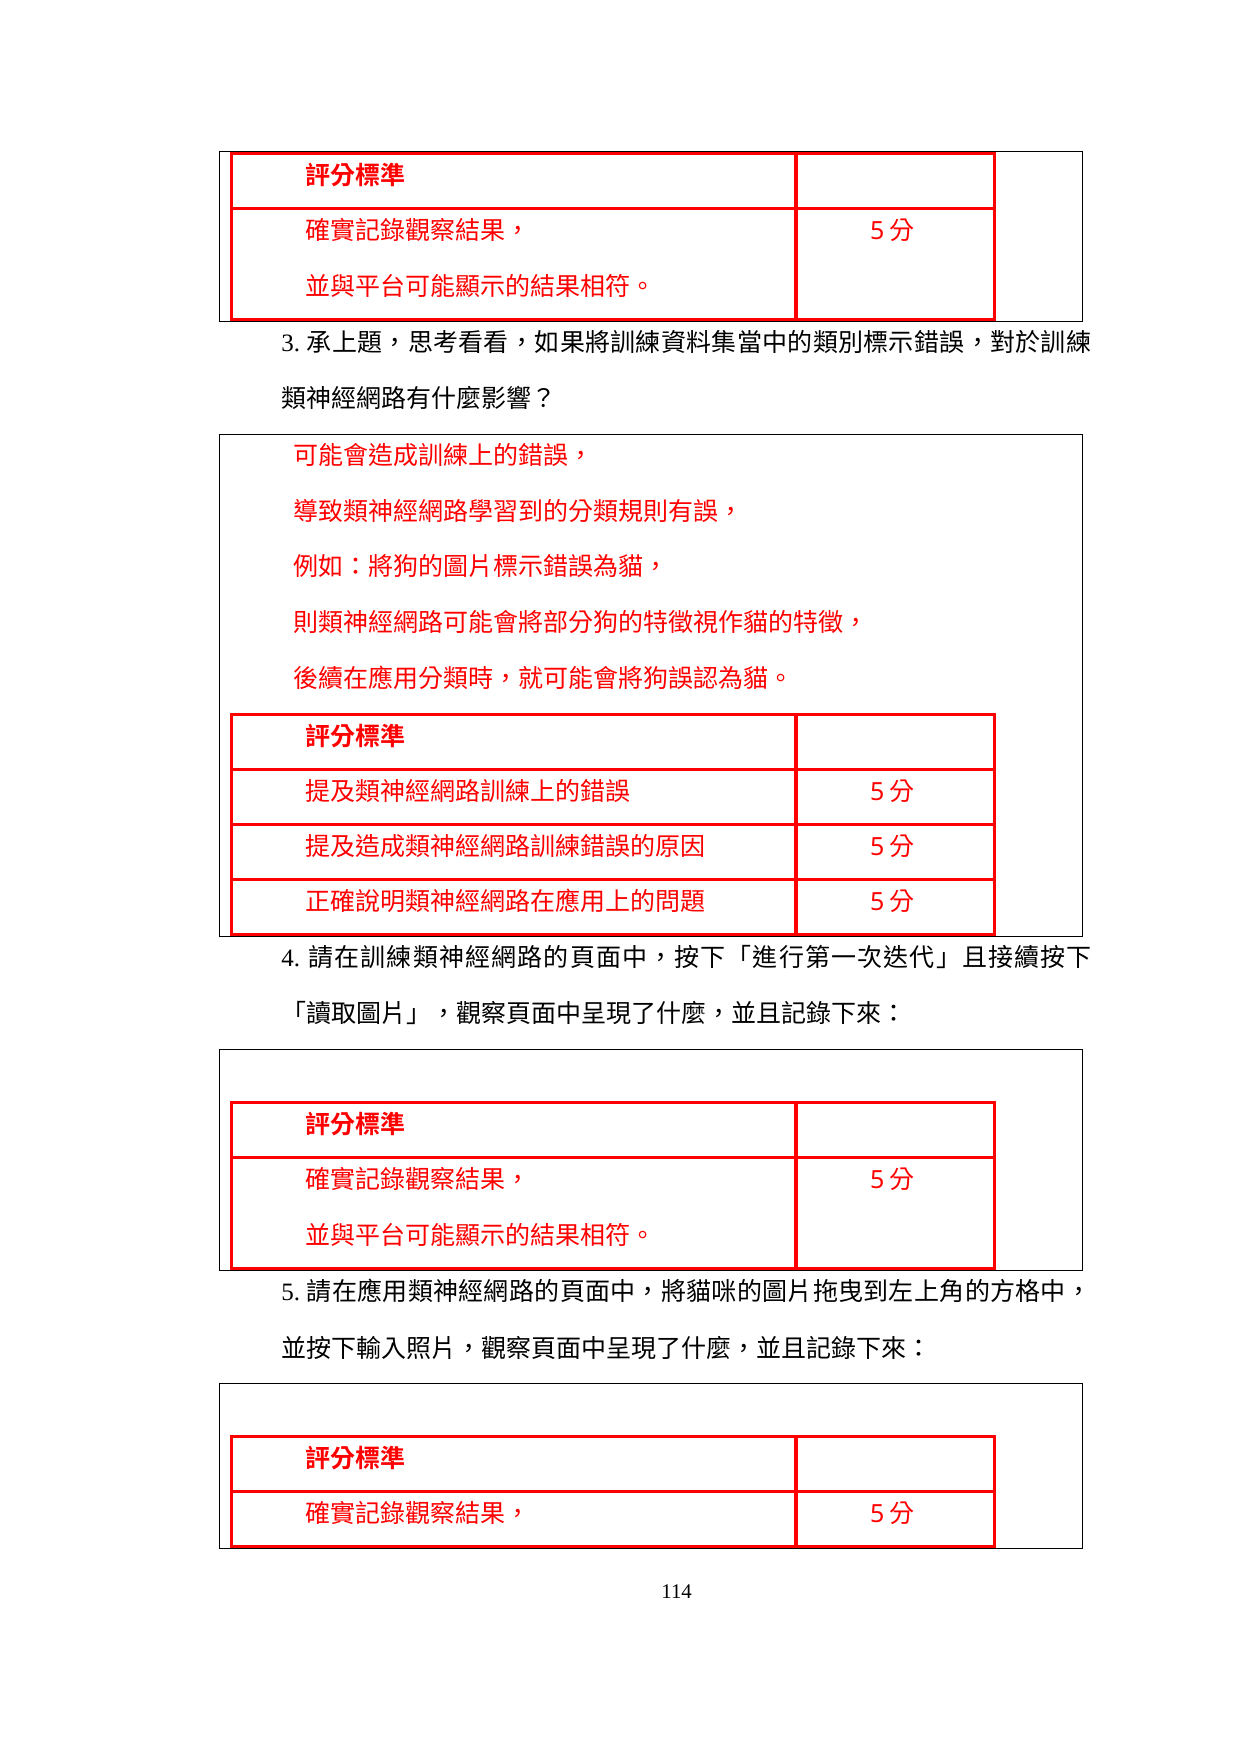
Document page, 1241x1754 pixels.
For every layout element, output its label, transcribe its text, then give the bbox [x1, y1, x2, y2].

table_header [220, 152, 230, 321]
text 5. 請在應用類神經網路的頁面中，將貓咪的圖片拖曳到左上角的方格中，並按下輸入照片，觀察頁面中呈現了什麼，並且記錄下來： [281, 1271, 1092, 1365]
table_header [996, 152, 1082, 321]
table_header [233, 210, 794, 318]
text 4. 請在訓練類神經網路的頁面中，按下「進行第一次迭代」且接續按下「讀取圖片」，觀察頁面中呈現了什麼，並且記錄下來： [281, 937, 1092, 1031]
table_header 可能會造成訓練上的錯誤， 導致類神經網路學習到的分類規則有誤， 例如：將狗的圖片標示錯誤為貓， 則類神經網路可能會將部分狗的特徵視作貓的特徵， 後續在應用分類時，就可能會將狗誤認為貓。 [220, 435, 1082, 936]
table_header [233, 155, 794, 207]
table_header [220, 1050, 1082, 1270]
table_header [798, 210, 993, 318]
table_header [220, 1384, 1082, 1548]
table_header [798, 155, 993, 207]
text 3. 承上題，思考看看，如果將訓練資料集當中的類別標示錯誤，對於訓練類神經網路有什麼影響？ [281, 322, 1092, 416]
